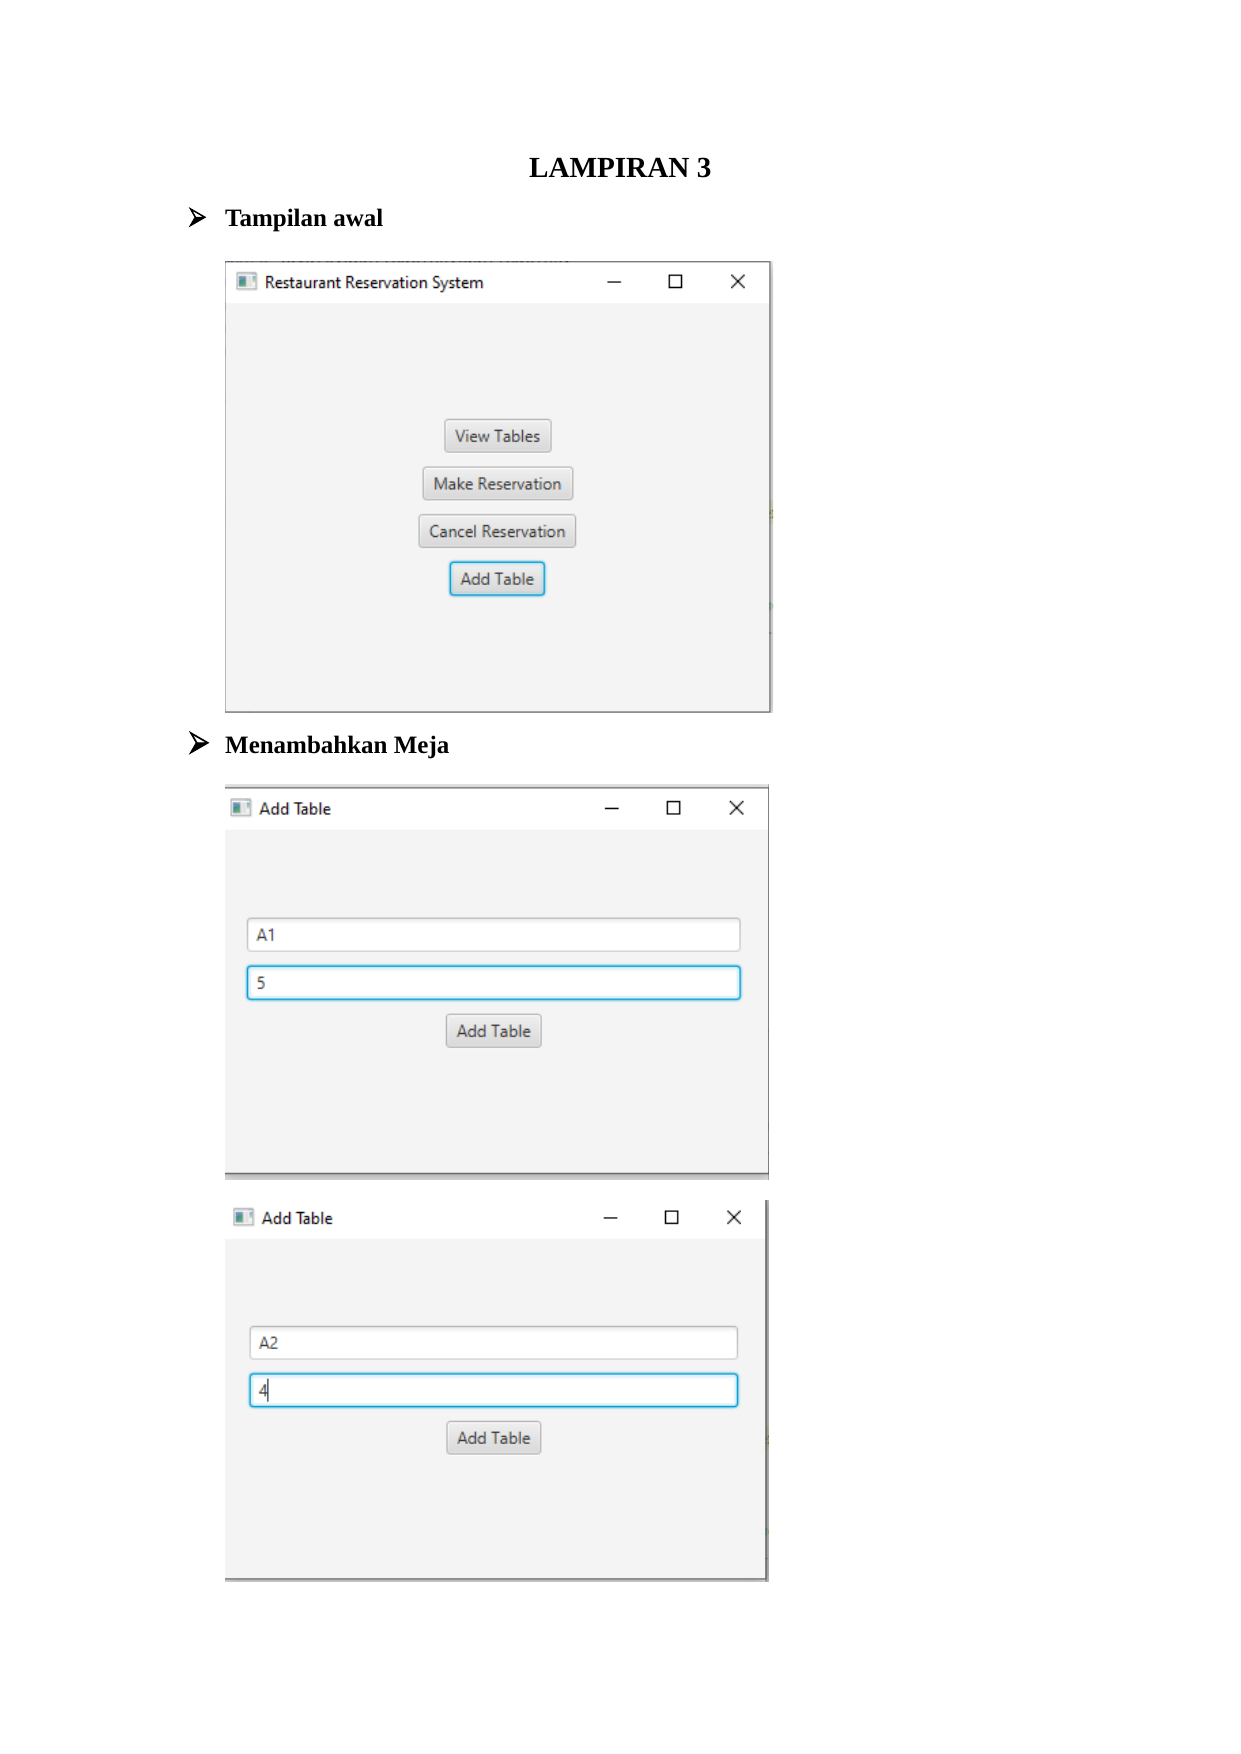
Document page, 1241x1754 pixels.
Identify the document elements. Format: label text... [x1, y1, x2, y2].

picture [225, 261, 774, 713]
text LAMPIRAN 3 [150, 150, 1090, 183]
picture [225, 784, 769, 1180]
list Menambahkan Meja [187, 730, 1090, 760]
list Tampilan awal [187, 203, 1090, 232]
picture [225, 1200, 769, 1582]
